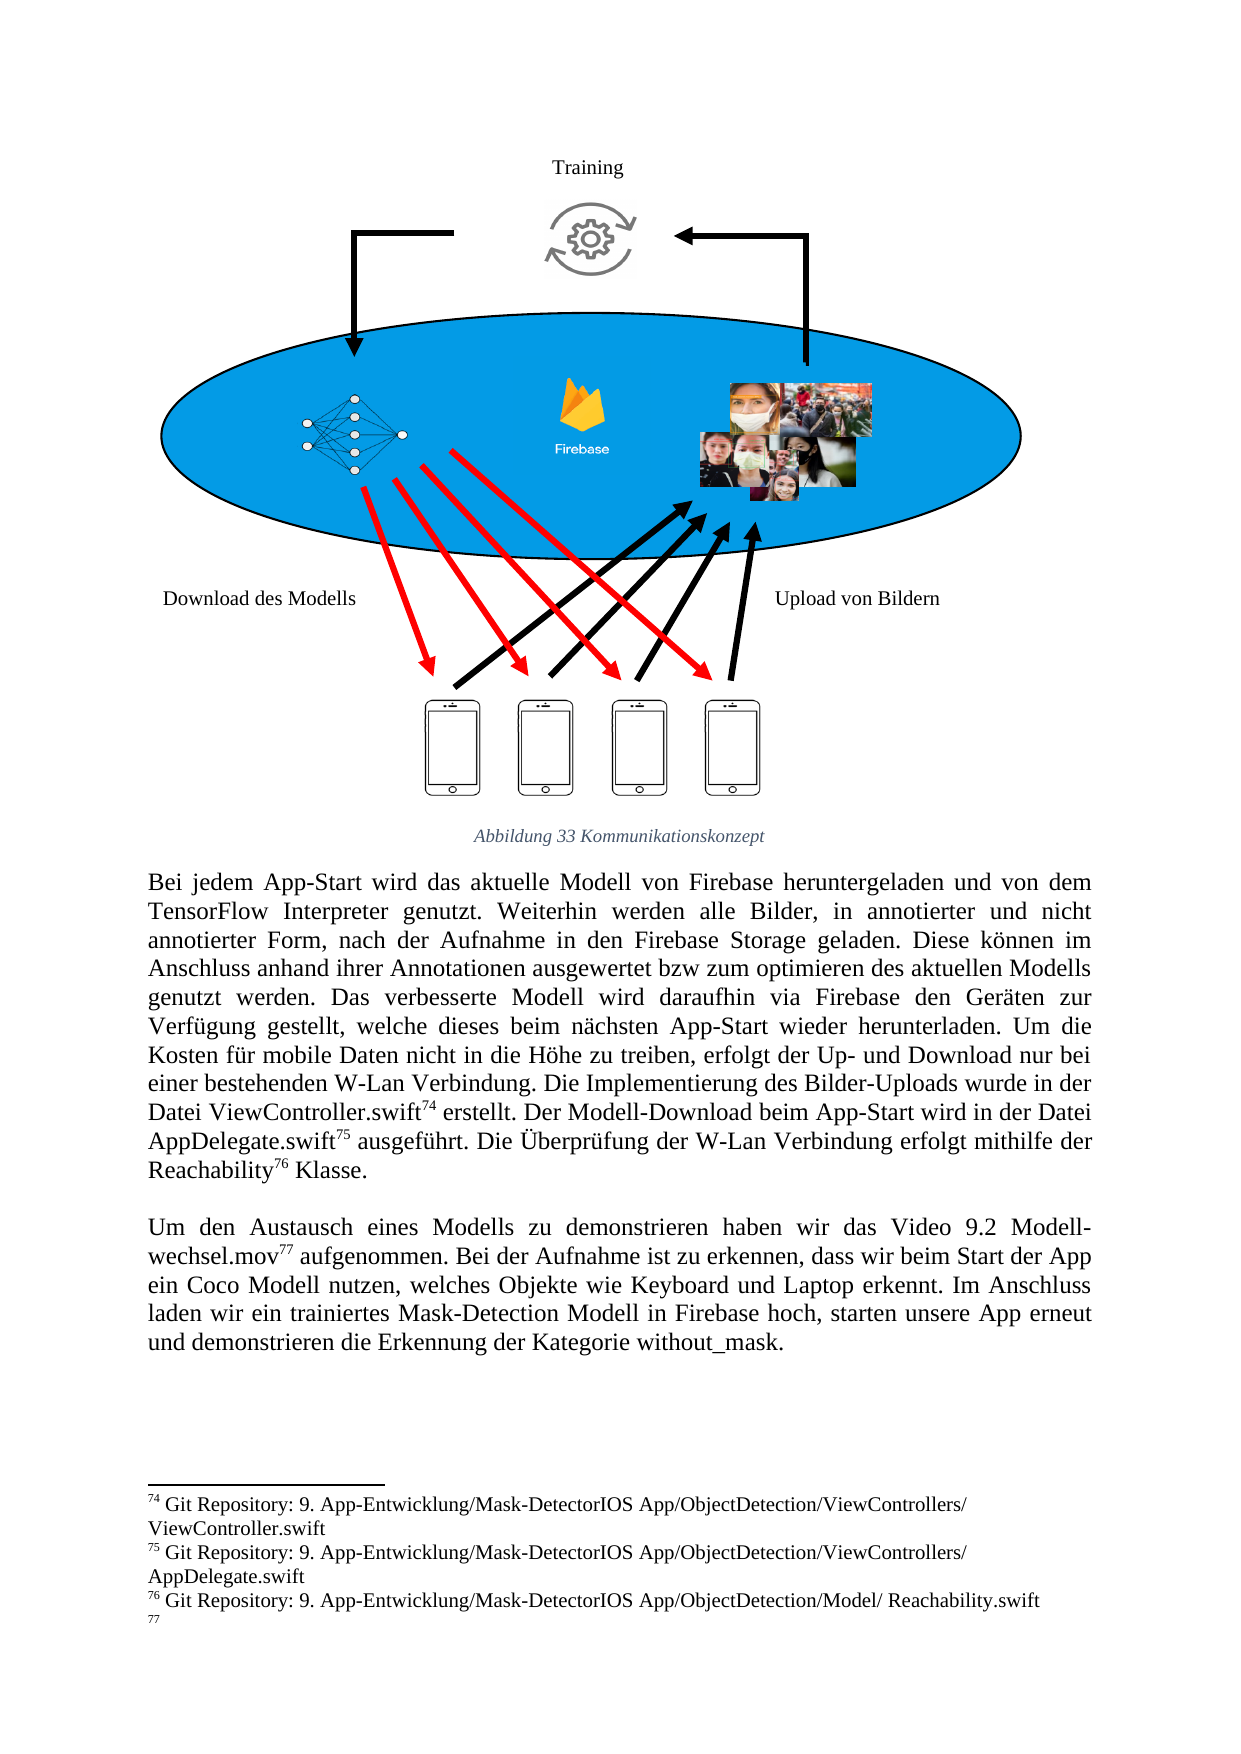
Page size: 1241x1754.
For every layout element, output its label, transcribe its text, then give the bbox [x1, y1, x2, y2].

picture [303, 420, 311, 427]
picture [351, 396, 359, 402]
picture [351, 467, 359, 474]
picture [399, 432, 406, 438]
picture [393, 699, 786, 796]
picture [544, 200, 637, 279]
text Um den Austausch eines Modells zu demonstrieren haben wir das Video 9.2 Modell-wechsel.mov aufgenommen. Bei der Aufnahme ist zu erkennen, dass wir beim Start der App ein Coco Modell nutzen, welches Objekte wie Keyboard und Laptop erkennt. Im Anschluss laden wir ein trainiertes Mask-Detection Modell in Firebase hoch, starten unsere App erneut und demonstrieren die Erkennung der Kategorie without_mask. [148, 1212, 1093, 1356]
picture [351, 414, 359, 420]
picture [561, 379, 604, 431]
picture [351, 432, 359, 438]
picture [351, 449, 359, 456]
picture [303, 443, 311, 450]
text Bei jedem App-Start wird das aktuelle Modell von Firebase heruntergeladen und von dem TensorFlow Interpreter genutzt. Weiterhin werden alle Bilder, in annotierter und nicht annotierter Form, nach der Aufnahme in den Firebase Storage geladen. Diese können im Anschluss anhand ihrer Annotationen ausgewertet bzw zum optimieren des aktuellen Modells genutzt werden. Das verbesserte Modell wird daraufhin via Firebase den Geräten zur Verfügung gestellt, welche dieses beim nächsten App-Start wieder herunterladen. Um die Kosten für mobile Daten nicht in die Höhe zu treiben, erfolgt der Up- und Download nur bei einer bestehenden W-Lan Verbindung. Die Implementierung des Bilder-Uploads wurde in der Datei ViewController.swift erstellt. Der Modell-Download beim App-Start wird in der Datei AppDelegate.swift ausgeführt. Die Überprüfung der W-Lan Verbindung erfolgt mithilfe der Reachability Klasse. [148, 867, 1093, 1183]
picture [701, 384, 871, 500]
